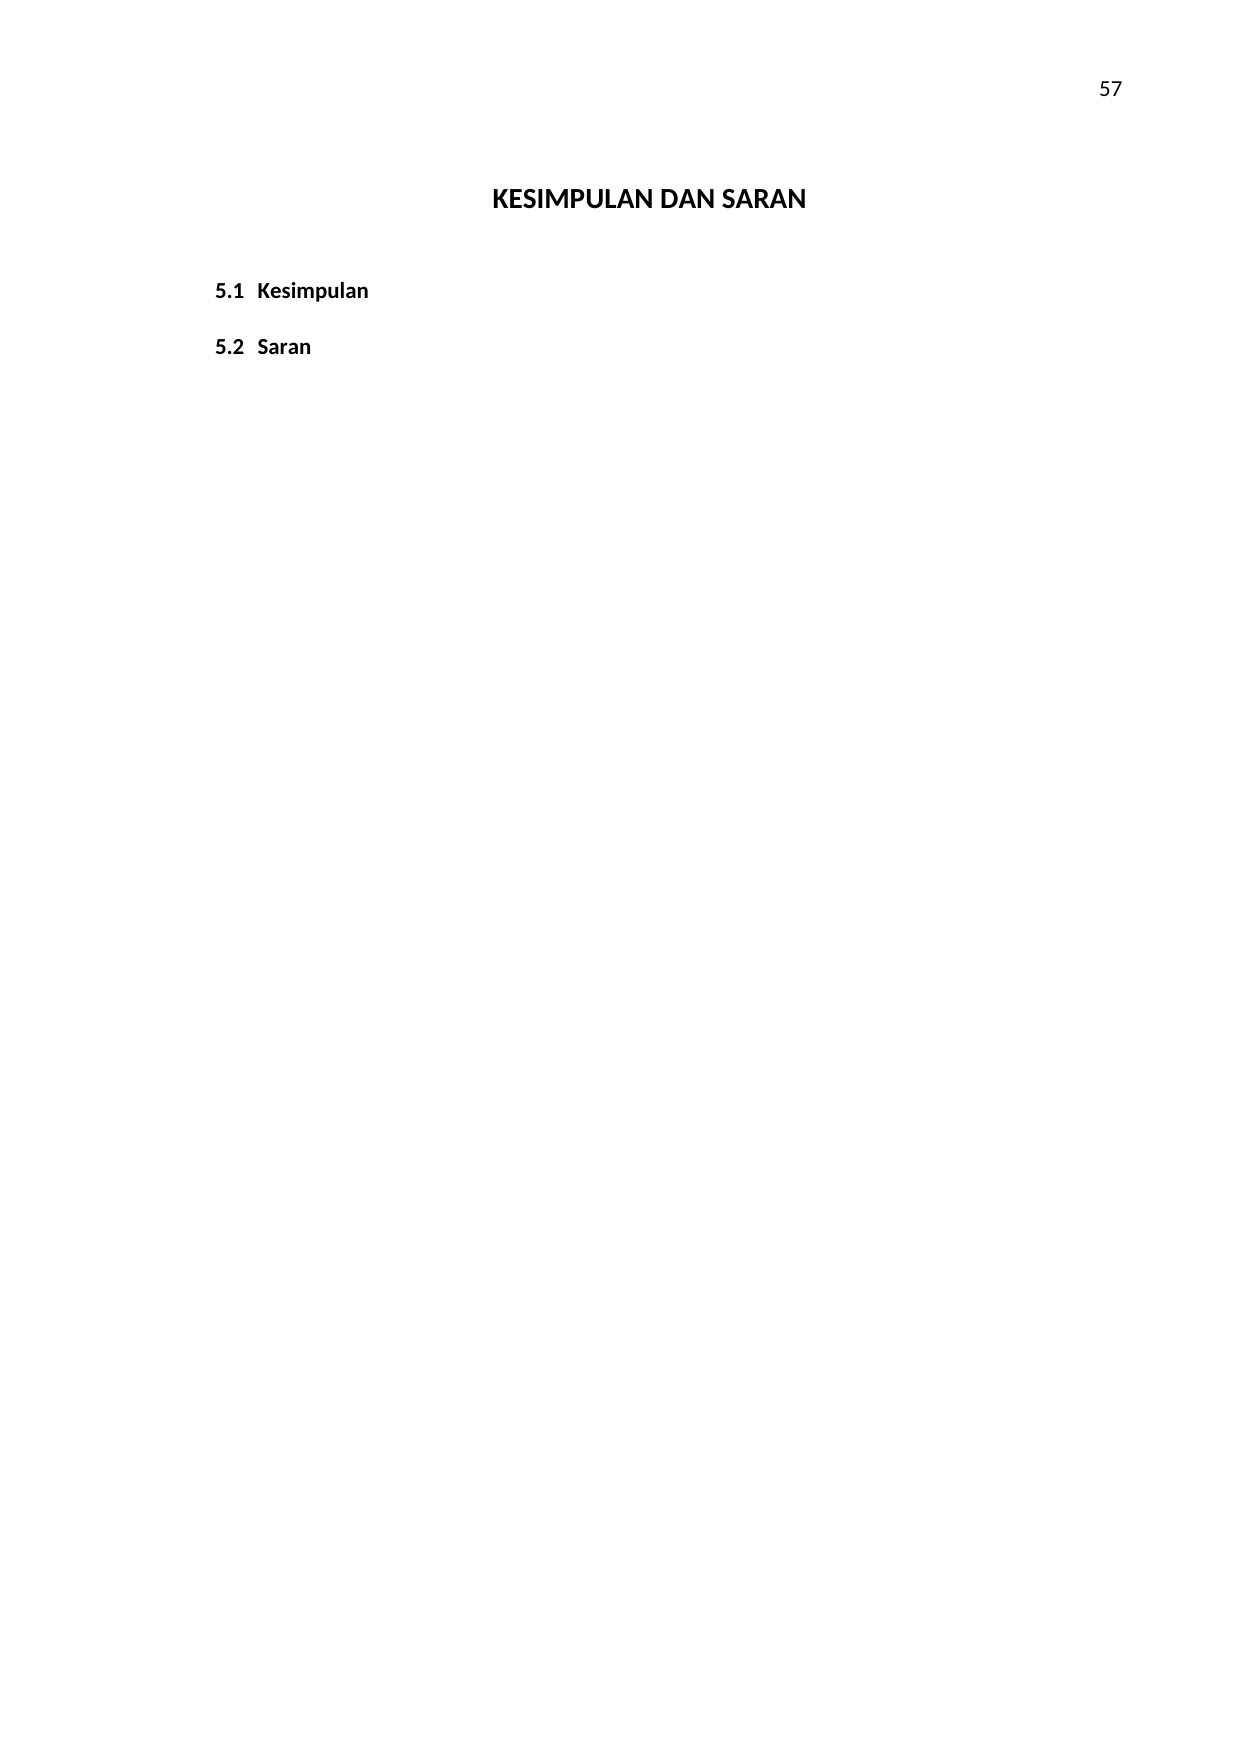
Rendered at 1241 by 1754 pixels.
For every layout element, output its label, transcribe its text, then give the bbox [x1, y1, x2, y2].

list Saran [215, 332, 1122, 360]
text KESIMPULAN DAN SARAN [177, 180, 1122, 216]
list Kesimpulan [215, 276, 1122, 304]
